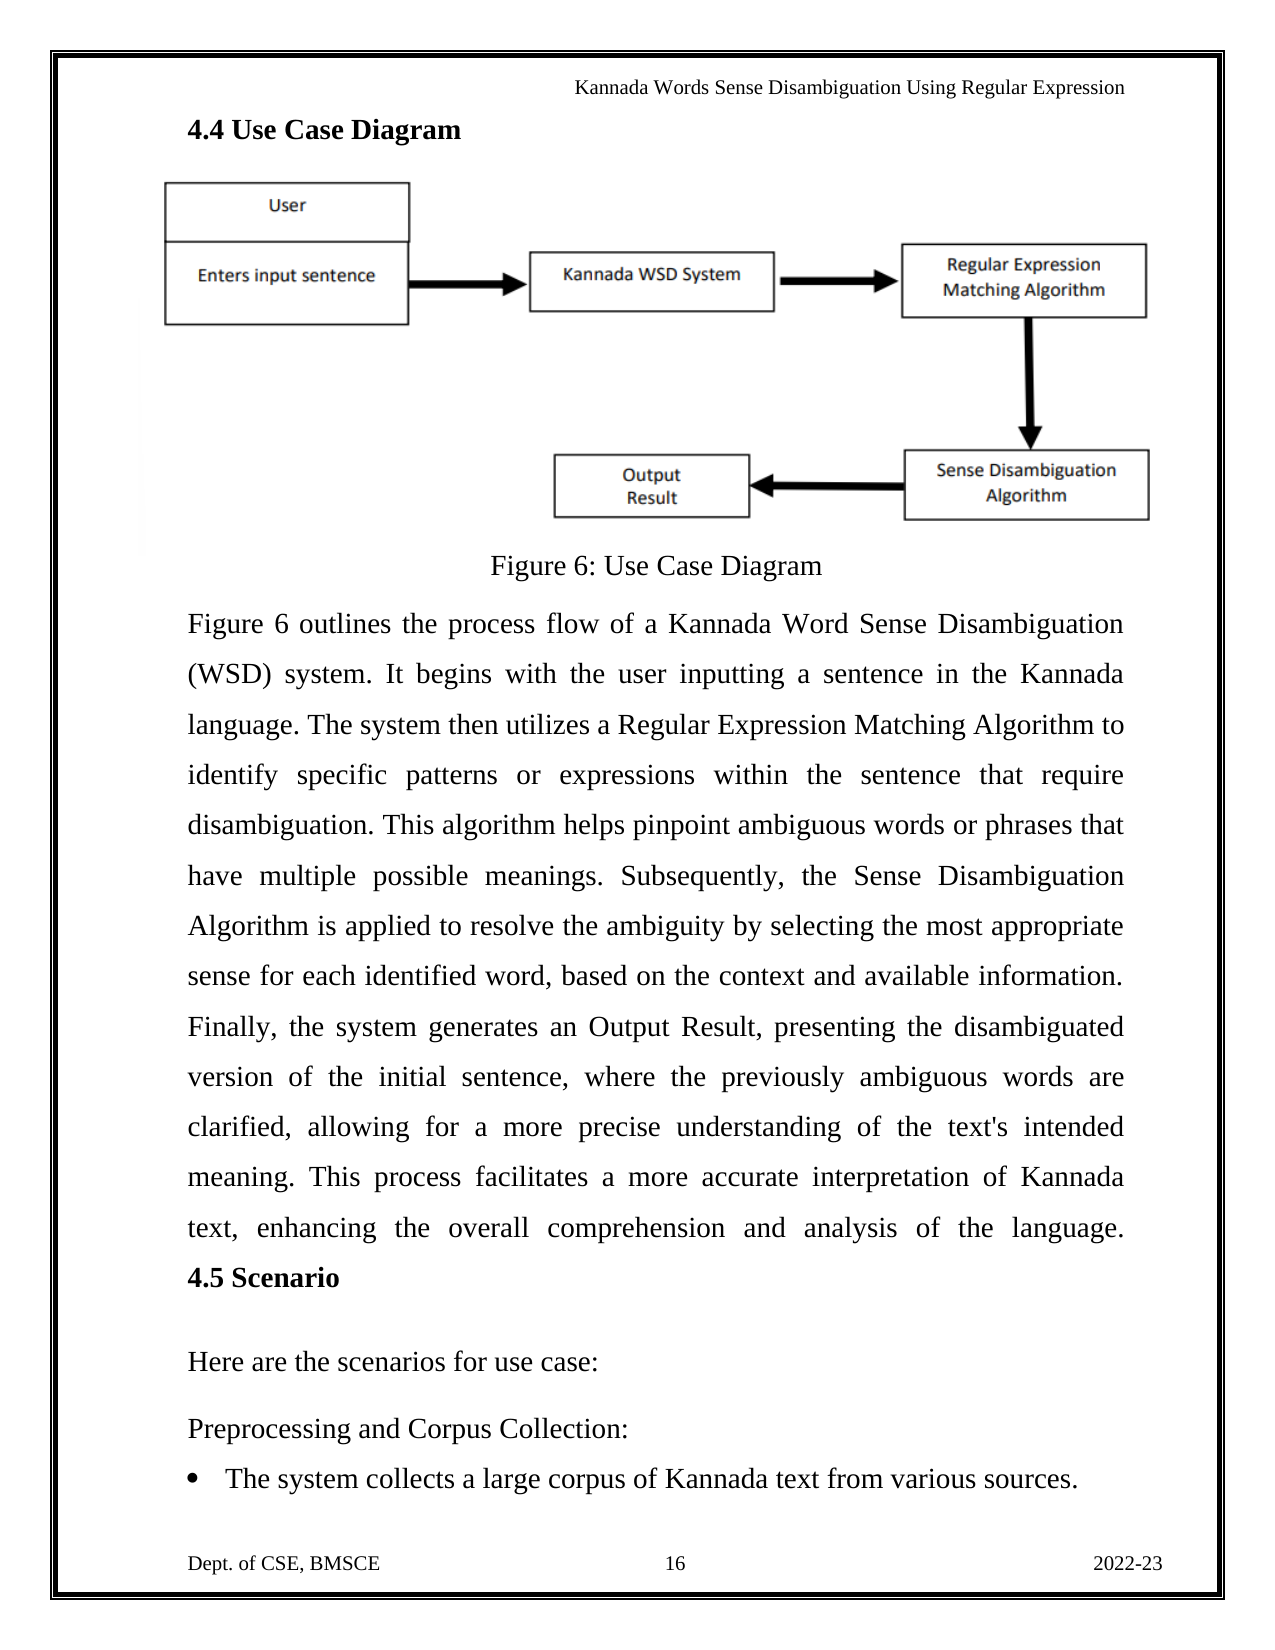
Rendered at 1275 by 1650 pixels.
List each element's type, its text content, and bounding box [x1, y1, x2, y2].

picture [138, 146, 1175, 556]
text Figure 6: Use Case Diagram [187, 548, 1125, 606]
text Figure 6 outlines the process flow of a Kannada Word Sense Disambiguation (WSD) system. It begins with the user inputting a sentence in the Kannada language. The system then utilizes a Regular Expression Matching Algorithm to identify specific patterns or expressions within the sentence that require disambiguation. This algorithm helps pinpoint ambiguous words or phrases that have multiple possible meanings. Subsequently, the Sense Disambiguation Algorithm is applied to resolve the ambiguity by selecting the most appropriate sense for each identified word, based on the context and available information. Finally, the system generates an Output Result, presenting the disambiguated version of the initial sentence, where the previously ambiguous words are clarified, allowing for a more precise understanding of the text's intended meaning. This process facilitates a more accurate interpretation of Kannada text, enhancing the overall comprehension and analysis of the language. 4.5 Scenario [187, 606, 1125, 1294]
list The system collects a large corpus of Kannada text from various sources. [187, 1461, 1125, 1495]
text 4.4 Use Case Diagram [187, 112, 1125, 146]
text Preprocessing and Corpus Collection: [187, 1411, 1125, 1445]
text Here are the scenarios for use case: [187, 1344, 1125, 1378]
